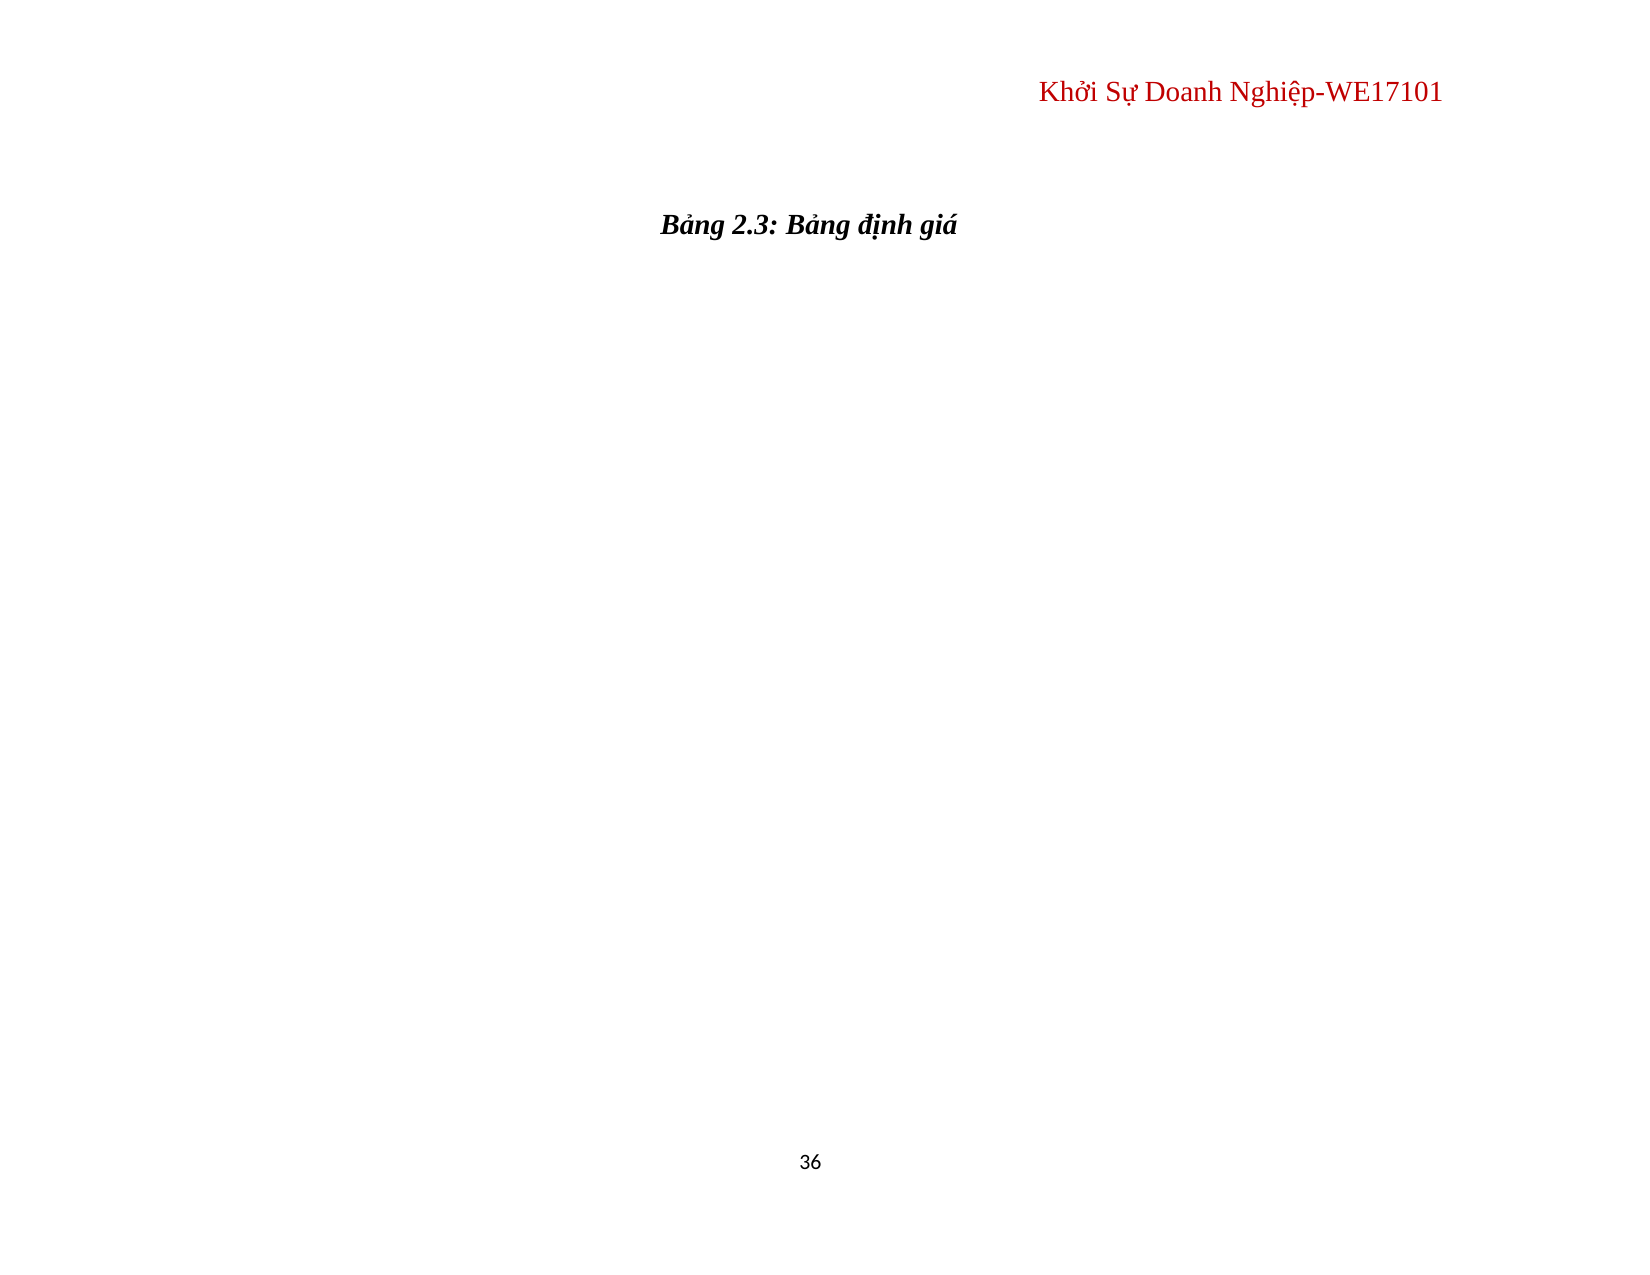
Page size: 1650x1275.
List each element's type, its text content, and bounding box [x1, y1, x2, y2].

text Bảng 2.3: Bảng định giá [177, 207, 1443, 240]
